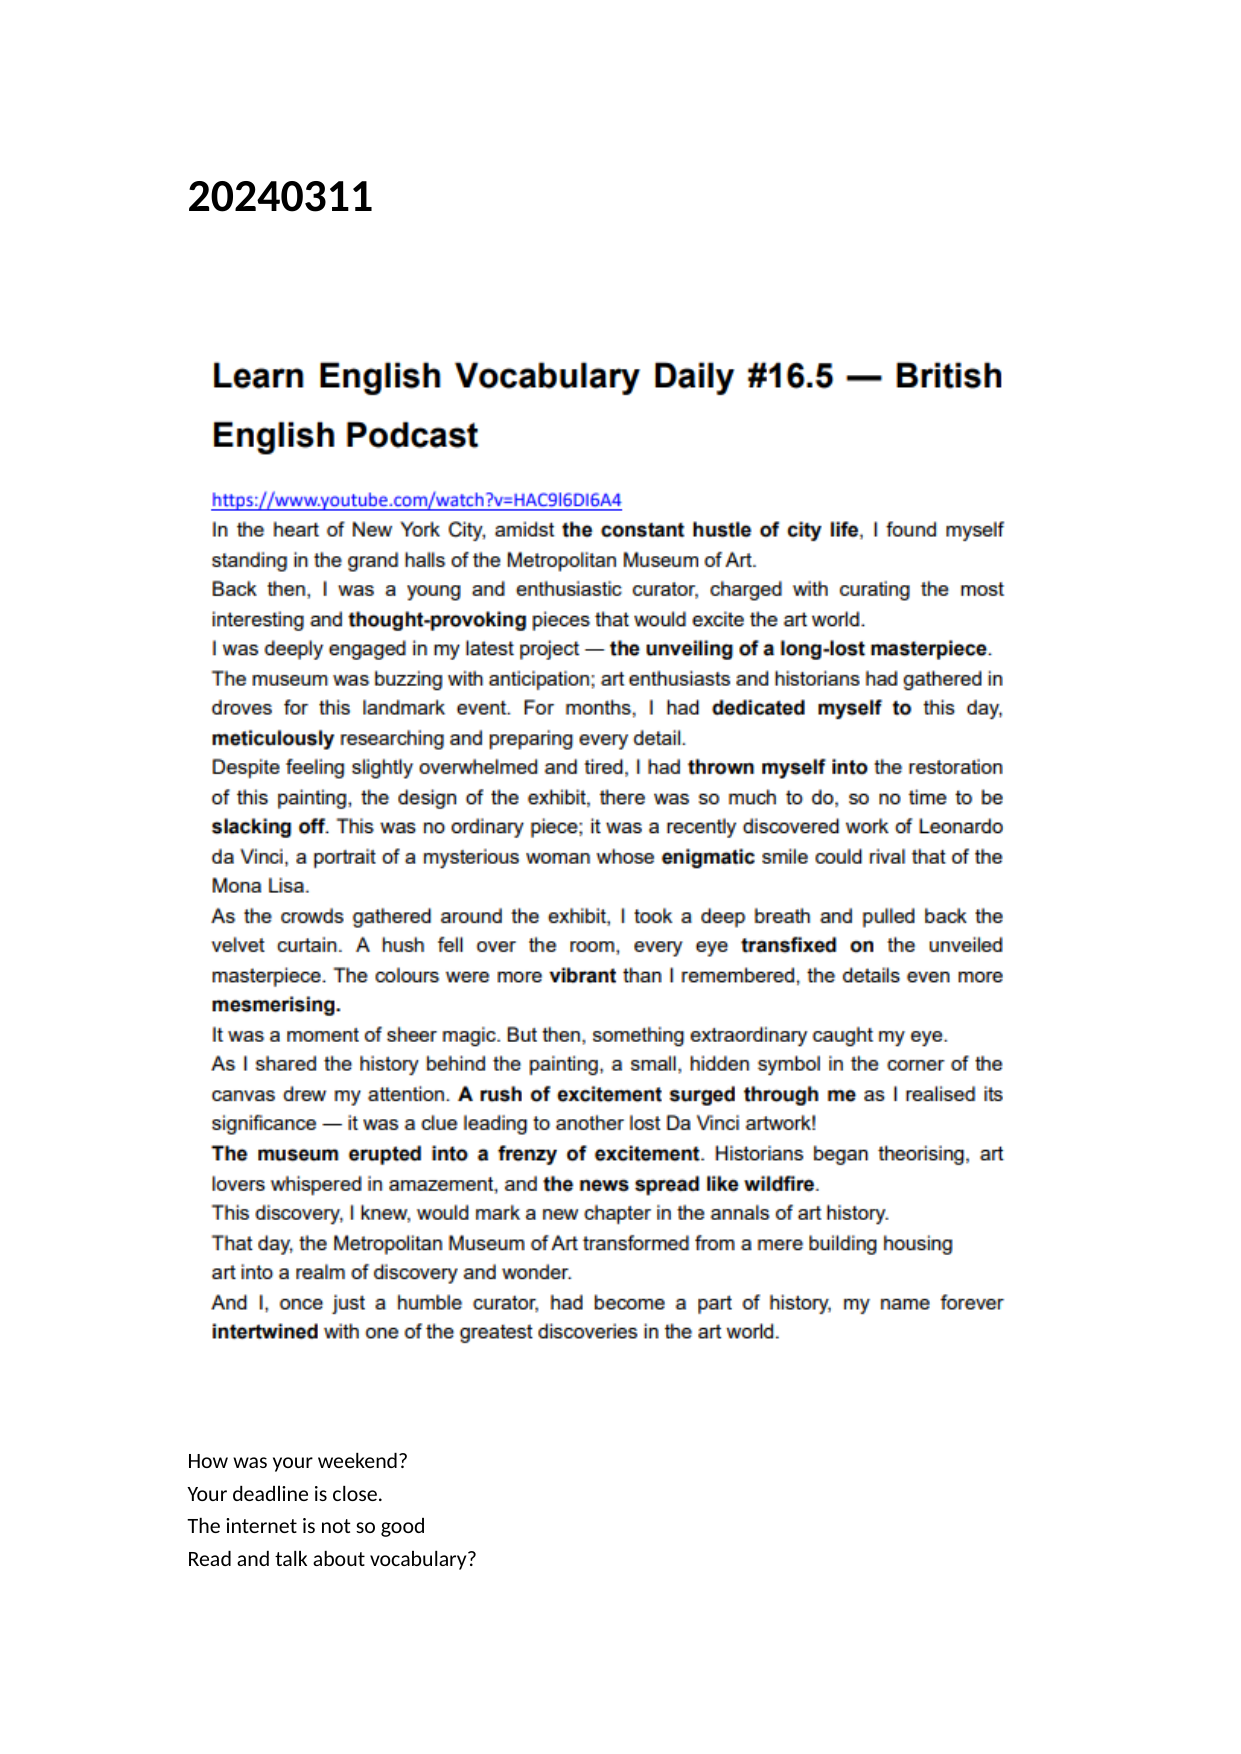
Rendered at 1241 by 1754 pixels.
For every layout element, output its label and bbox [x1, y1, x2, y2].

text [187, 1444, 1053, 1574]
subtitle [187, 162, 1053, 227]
picture [187, 339, 1035, 1360]
